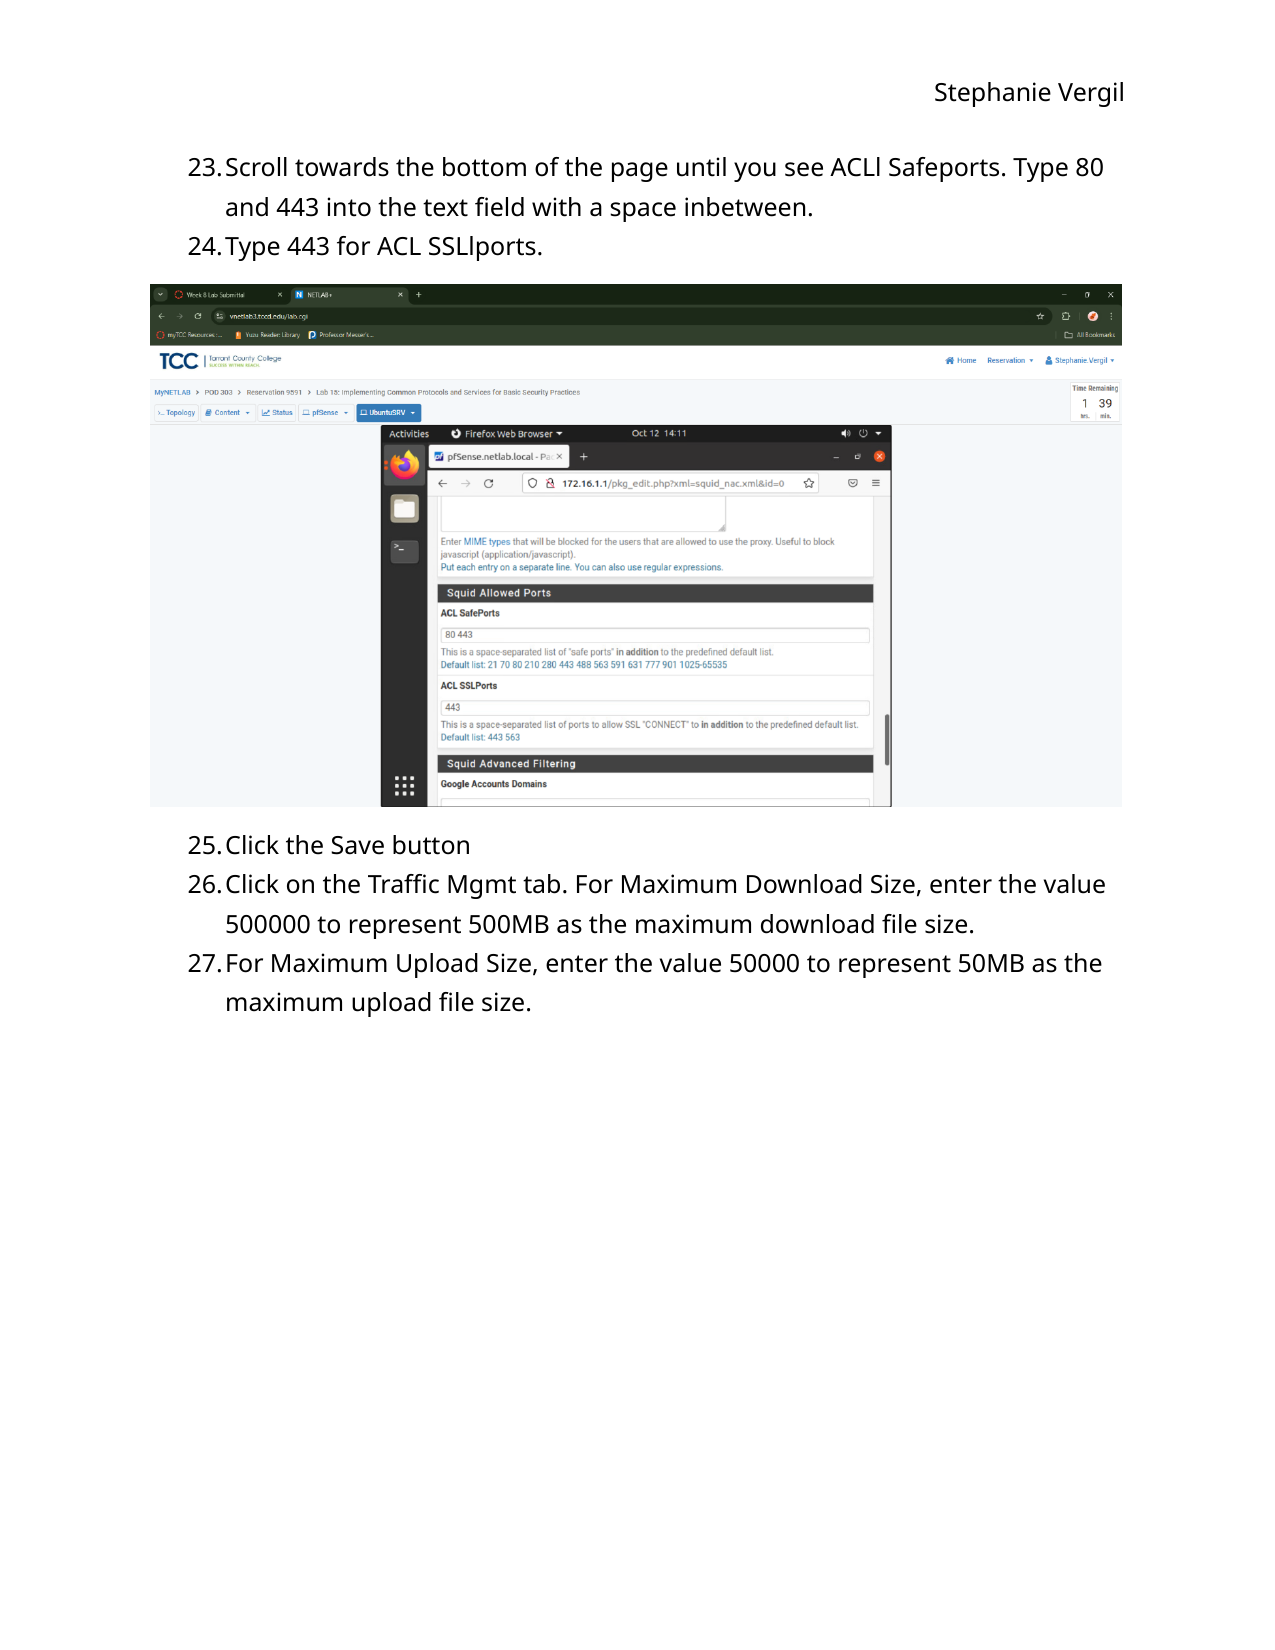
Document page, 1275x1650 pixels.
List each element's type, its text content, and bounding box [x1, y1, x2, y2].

picture [150, 284, 1122, 807]
list Click the Save button [187, 828, 1125, 862]
list Scroll towards the bottom of the page until you see ACLl Safeports. Type 80 and 443 into the text field with a space inbetween. [187, 150, 1125, 223]
list Click on the Traffic Mgmt tab. For Maximum Download Size, enter the value 500000 to represent 500MB as the maximum download file size. [187, 867, 1125, 940]
list Type 443 for ACL SSLlports. [187, 228, 1125, 262]
list For Maximum Upload Size, enter the value 50000 to represent 50MB as the maximum upload file size. [187, 945, 1125, 1019]
